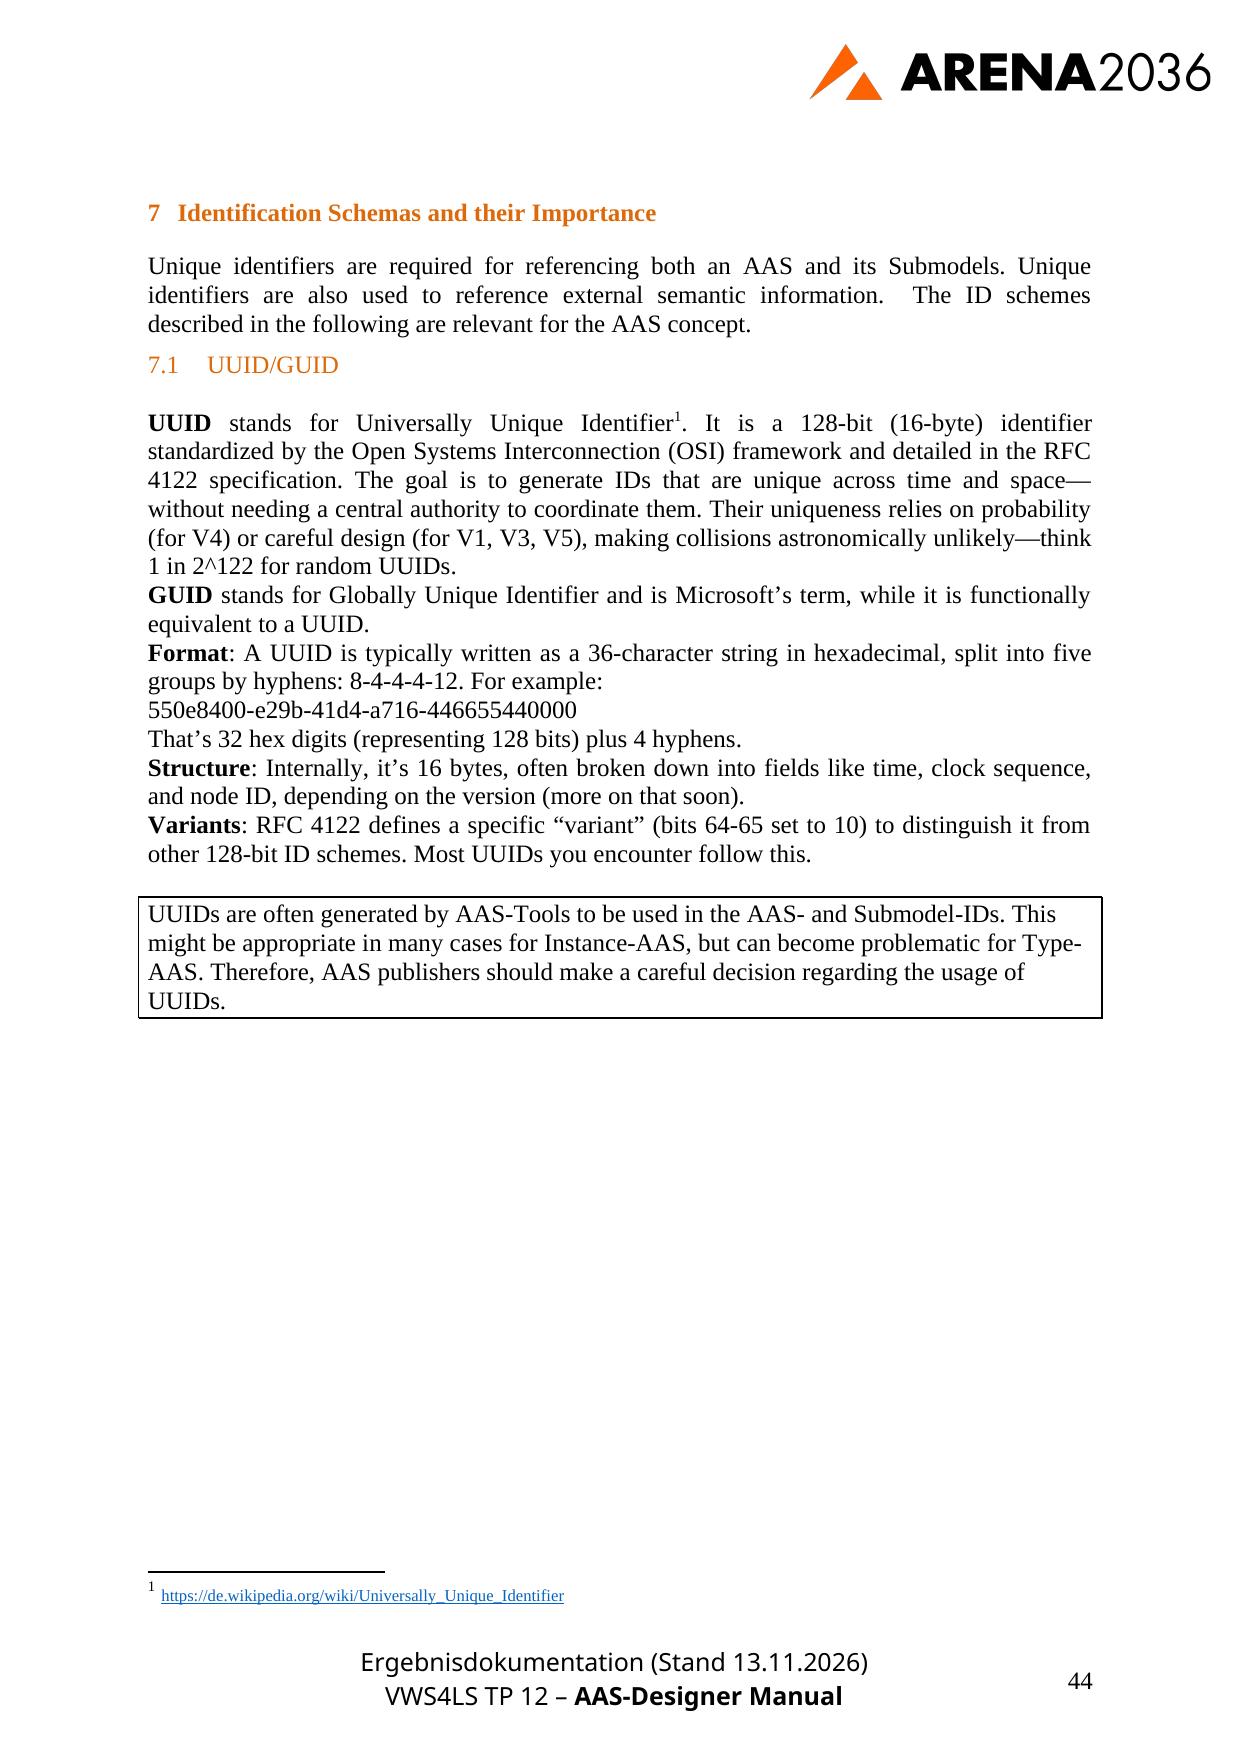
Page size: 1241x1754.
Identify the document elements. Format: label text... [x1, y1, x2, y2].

picture [809, 44, 1211, 100]
text Structure: Internally, it’s 16 bytes, often broken down into fields like time, clock sequence, and node ID, depending on the version (more on that soon). [148, 753, 1092, 810]
text 550e8400-e29b-41d4-a716-446655440000 [148, 695, 1092, 724]
text UUIDs are often generated by AAS-Tools to be used in the AAS- and Submodel-IDs. This might be appropriate in many cases for Instance-AAS, but can become problematic for Type-AAS. Therefore, AAS publishers should make a careful decision regarding the usage of UUIDs. [139, 898, 1101, 1017]
text Unique identifiers are required for referencing both an AAS and its Submodels. Unique identifiers are also used to reference external semantic information. The ID schemes described in the following are relevant for the AAS concept. [148, 251, 1092, 338]
text Format: A UUID is typically written as a 36-character string in hexadecimal, split into five groups by hyphens: 8-4-4-4-12. For example: [148, 638, 1092, 695]
text UUID stands for Universally Unique Identifier. It is a 128-bit (16-byte) identifier standardized by the Open Systems Interconnection (OSI) framework and detailed in the RFC 4122 specification. The goal is to generate IDs that are unique across time and space—without needing a central authority to coordinate them. Their uniqueness relies on probability (for V4) or careful design (for V1, V3, V5), making collisions astronomically unlikely—think 1 in 2^122 for random UUIDs. [148, 408, 1092, 580]
subtitle Identification Schemas and their Importance [148, 198, 1092, 226]
subtitle UUID/GUID [148, 350, 1092, 379]
text Variants: RFC 4122 defines a specific “variant” (bits 64-65 set to 10) to distinguish it from other 128-bit ID schemes. Most UUIDs you encounter follow this. [148, 810, 1092, 868]
text That’s 32 hex digits (representing 128 bits) plus 4 hyphens. [148, 724, 1092, 753]
text GUID stands for Globally Unique Identifier and is Microsoft’s term, while it is functionally equivalent to a UUID. [148, 580, 1092, 638]
